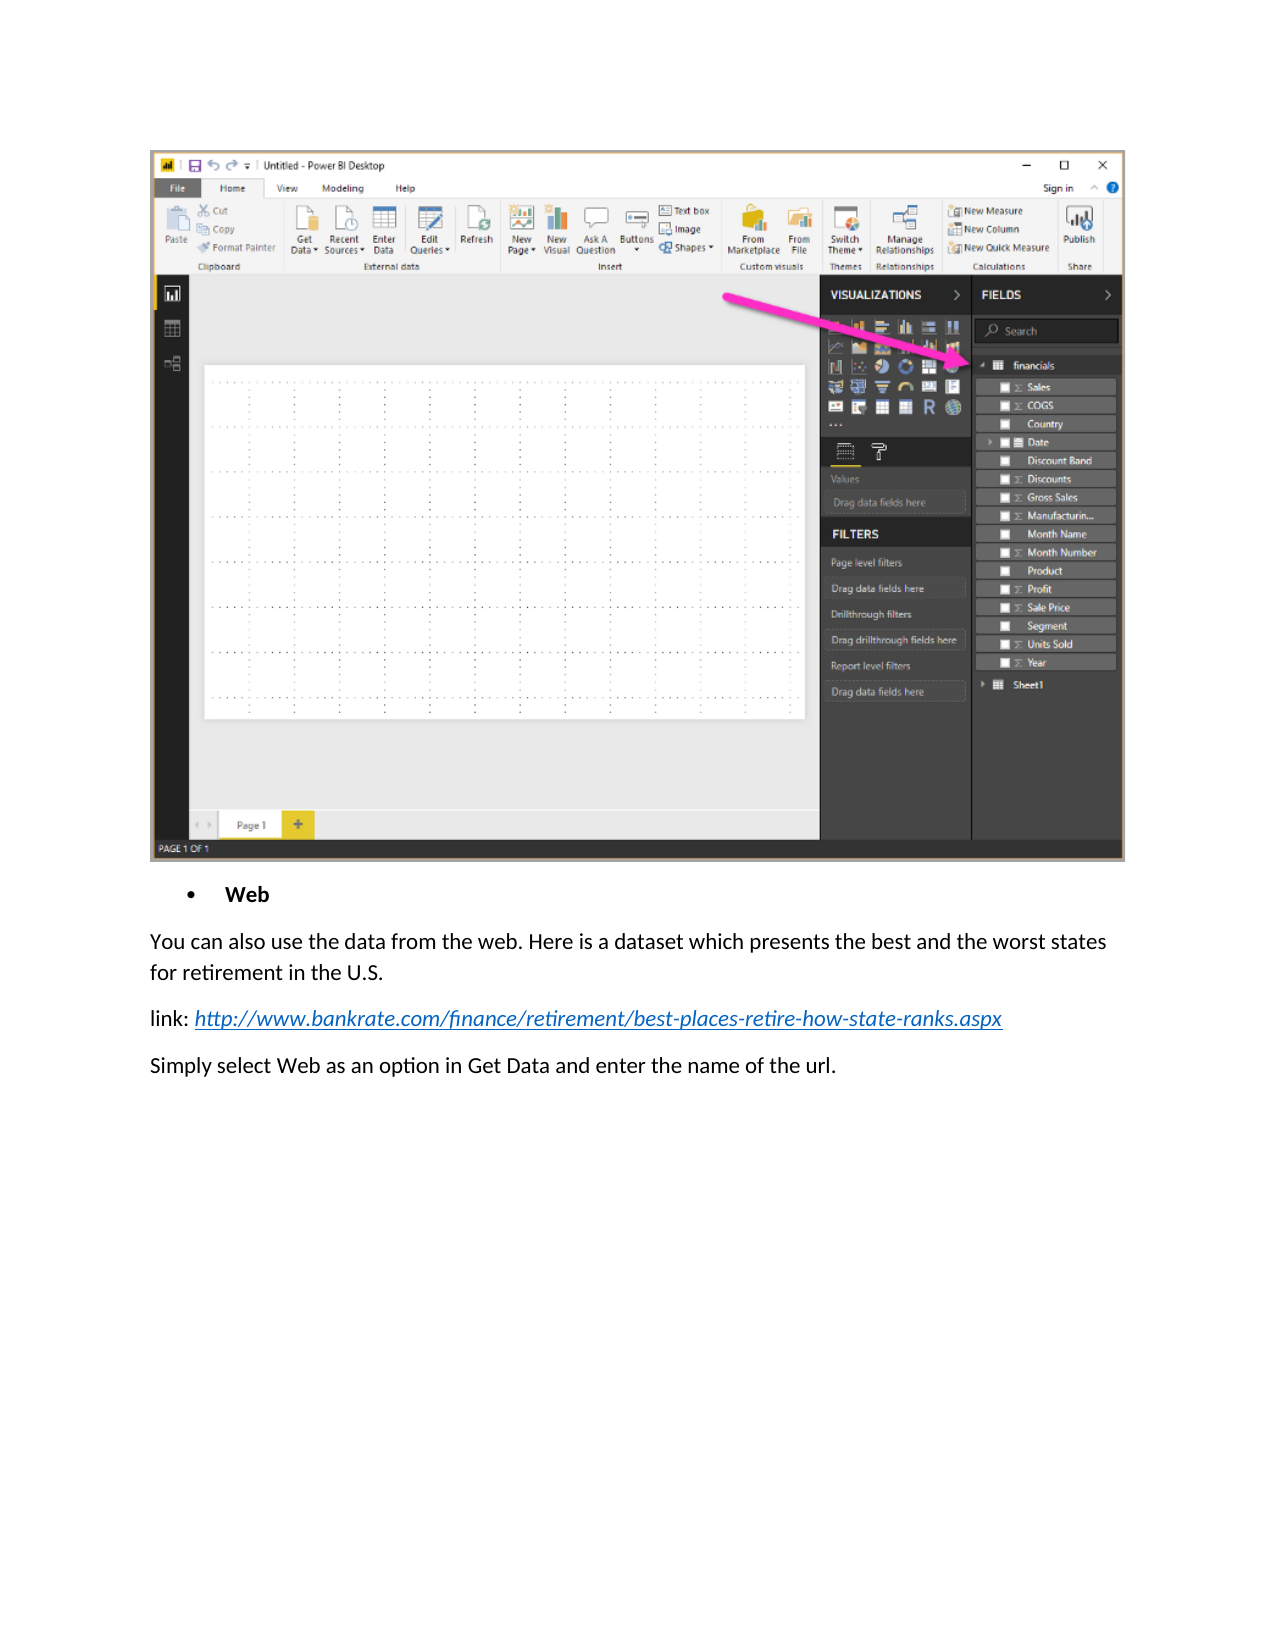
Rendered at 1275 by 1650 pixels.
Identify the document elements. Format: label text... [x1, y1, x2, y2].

text link: http://www.bankrate.com/finance/retirement/best-places-retire-how-state-ranks.aspx [150, 1004, 1125, 1033]
text You can also use the data from the web. Here is a dataset which presents the best and the worst states for retirement in the U.S. [150, 927, 1125, 986]
text Simply select Web as an option in Get Data and enter the name of the url. [150, 1051, 1125, 1079]
picture [150, 150, 1125, 862]
list Web [187, 881, 1125, 909]
